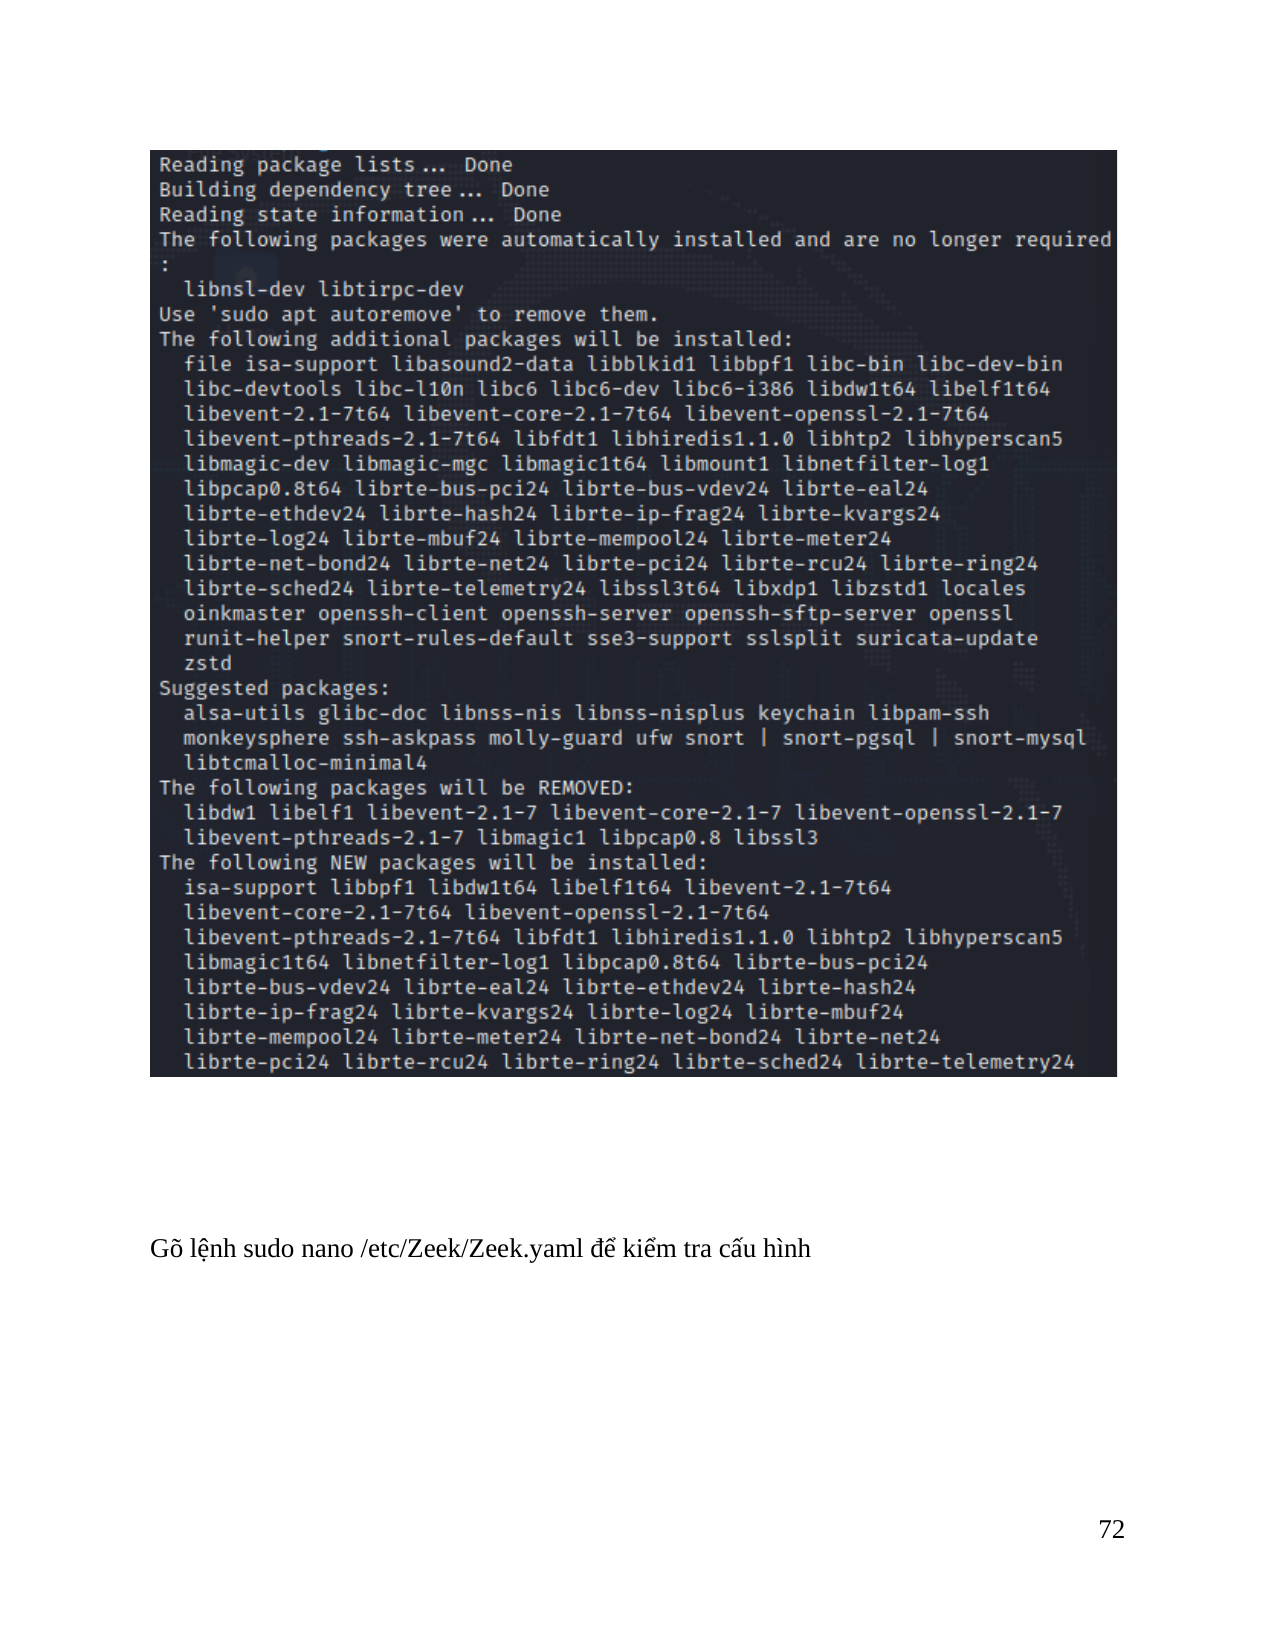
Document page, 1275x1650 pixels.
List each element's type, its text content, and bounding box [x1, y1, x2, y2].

picture [150, 150, 1118, 1077]
text Gõ lệnh sudo nano /etc/Zeek/Zeek.yaml để kiểm tra cấu hình [150, 1232, 1125, 1263]
